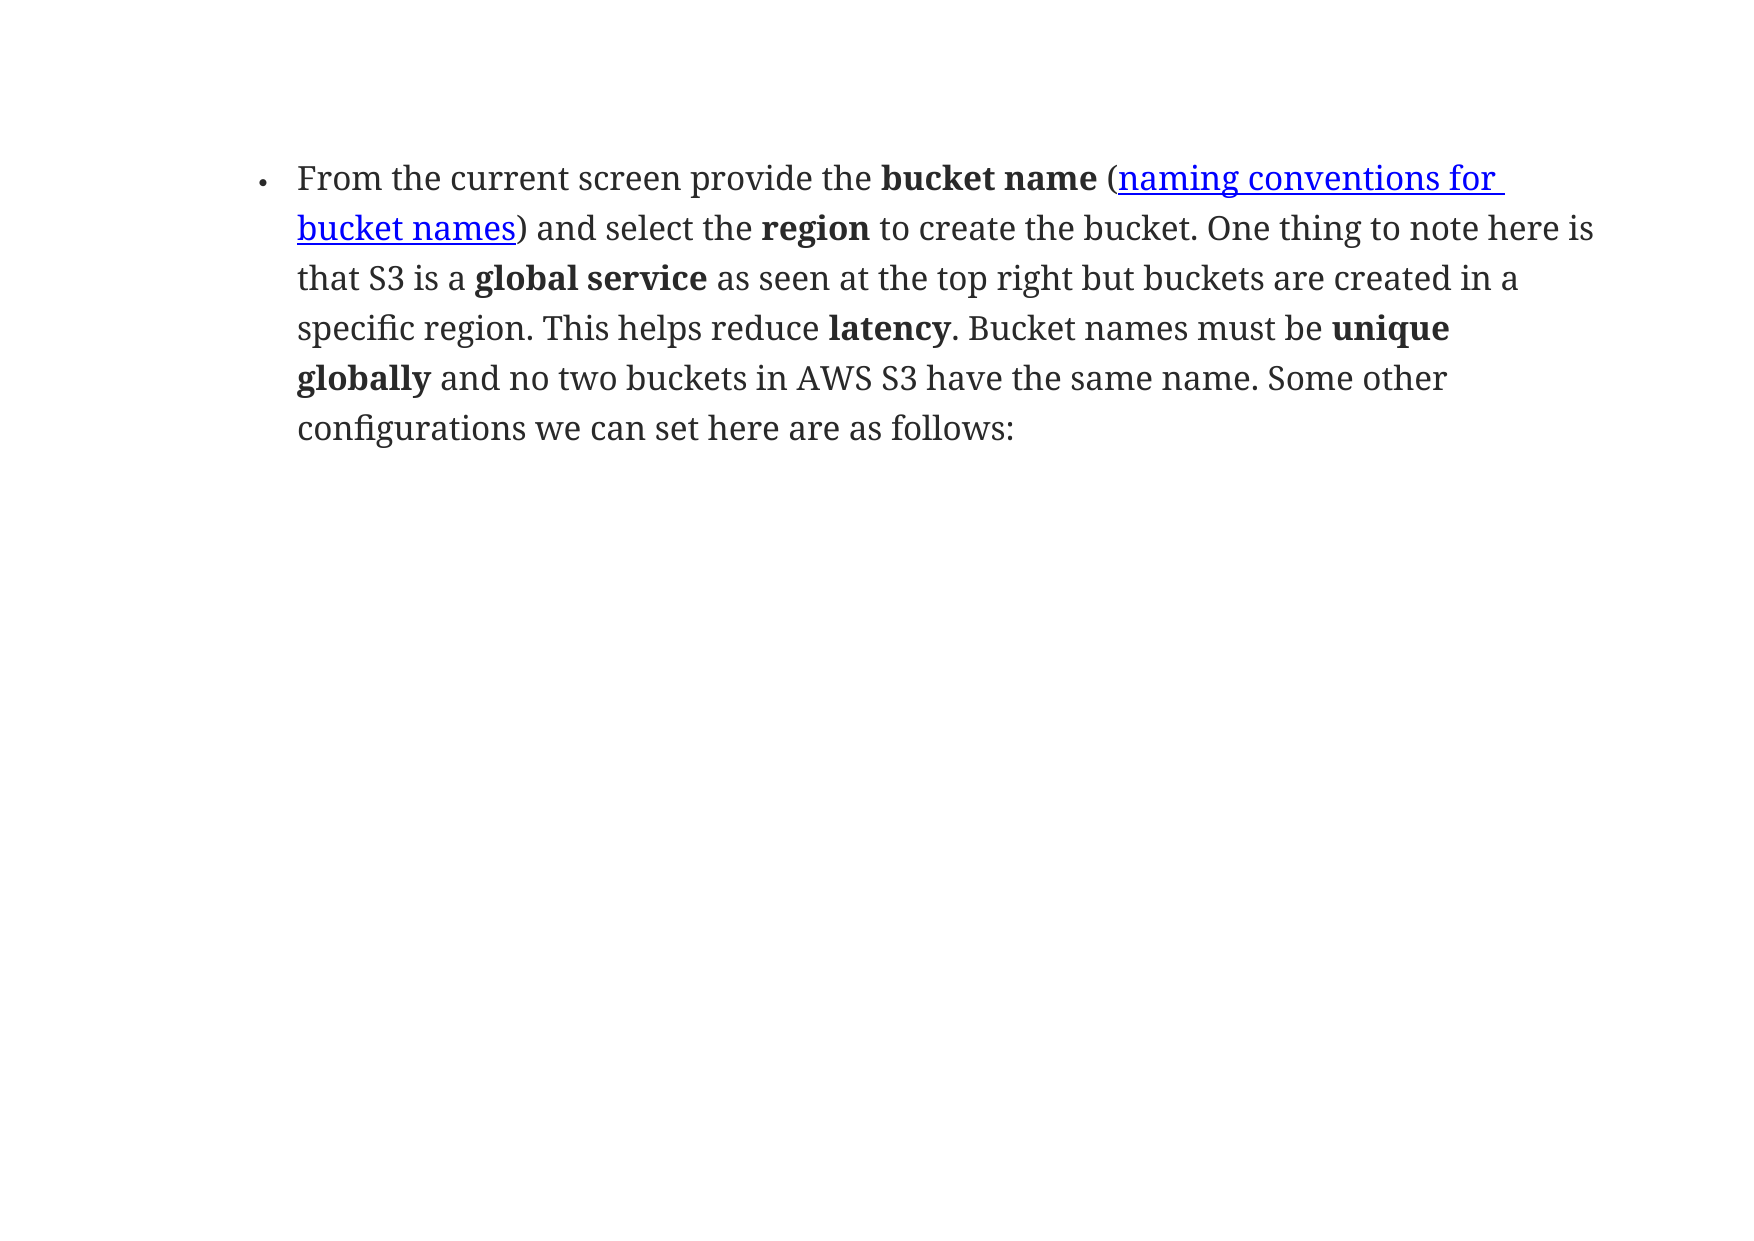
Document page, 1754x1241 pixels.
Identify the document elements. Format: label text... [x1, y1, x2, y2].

list From the current screen provide the bucket name (naming conventions for bucket names) and select the region to create the bucket. One thing to note here is that S3 is a global service as seen at the top right but buckets are created in a specific region. This helps reduce latency. Bucket names must be unique globally and no two buckets in AWS S3 have the same name. Some other configurations we can set here are as follows: [259, 150, 1604, 450]
